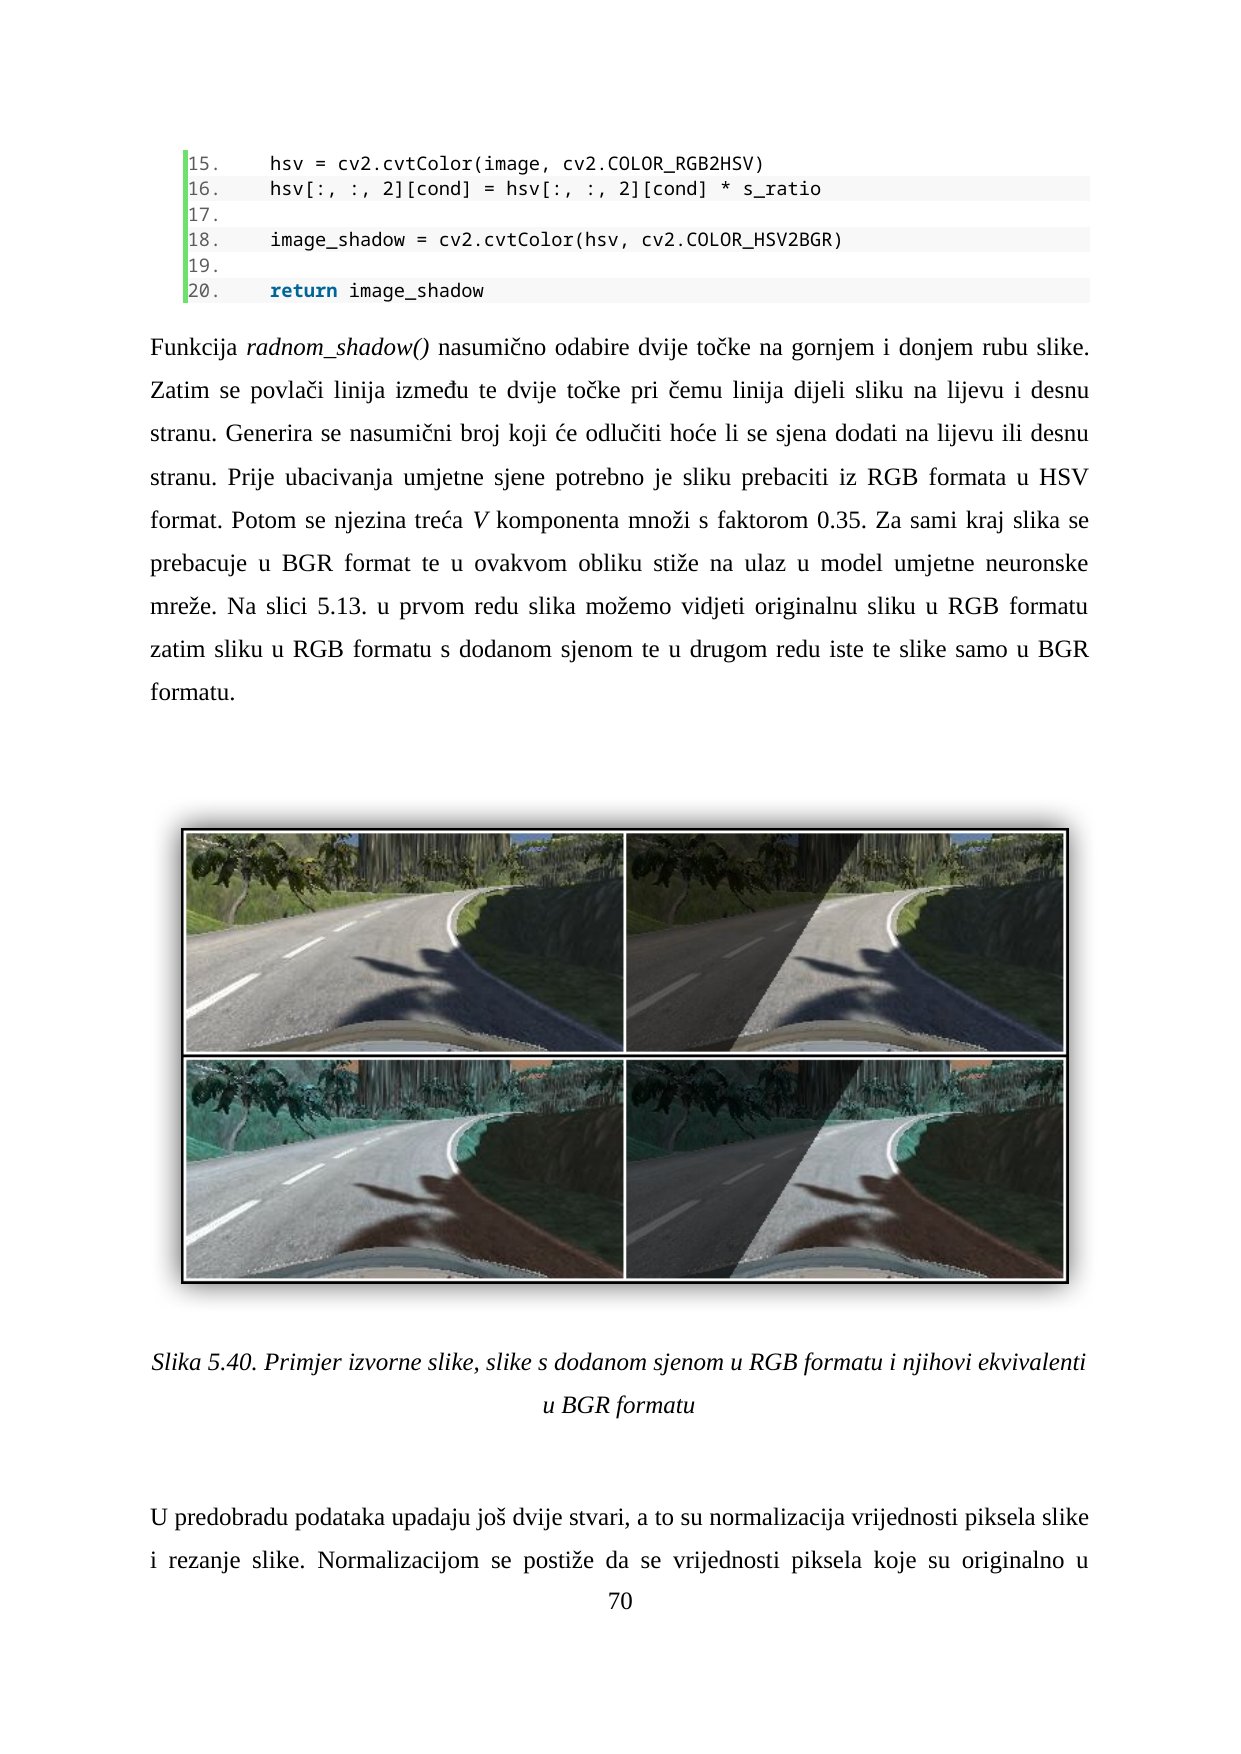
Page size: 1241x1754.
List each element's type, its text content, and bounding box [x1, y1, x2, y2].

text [150, 1502, 1090, 1573]
list hsv[:, :, 2][cond] = hsv[:, :, 2][cond] * s_ratio [188, 176, 1090, 201]
picture [181, 828, 1069, 1284]
text Funkcija radnom_shadow() nasumično odabire dvije točke na gornjem i donjem rubu slike. Zatim se povlači linija između te dvije točke pri čemu linija dijeli sliku na lijevu i desnu stranu. Generira se nasumični broj koji će odlučiti hoće li se sjena dodati na lijevu ili desnu stranu. Prije ubacivanja umjetne sjene potrebno je sliku prebaciti iz RGB formata u HSV format. Potom se njezina treća V komponenta množi s faktorom 0.35. Za sami kraj slika se prebacuje u BGR format te u ovakvom obliku stiže na ulaz u model umjetne neuronske mreže. Na slici 5.13. u prvom redu slika možemo vidjeti originalnu sliku u RGB formatu zatim sliku u RGB formatu s dodanom sjenom te u drugom redu iste te slike samo u BGR formatu. [150, 332, 1090, 706]
list hsv = cv2.cvtColor(image, cv2.COLOR_RGB2HSV) [188, 150, 1090, 176]
list image_shadow = cv2.cvtColor(hsv, cv2.COLOR_HSV2BGR) [188, 227, 1090, 252]
list return image_shadow [188, 278, 1090, 303]
